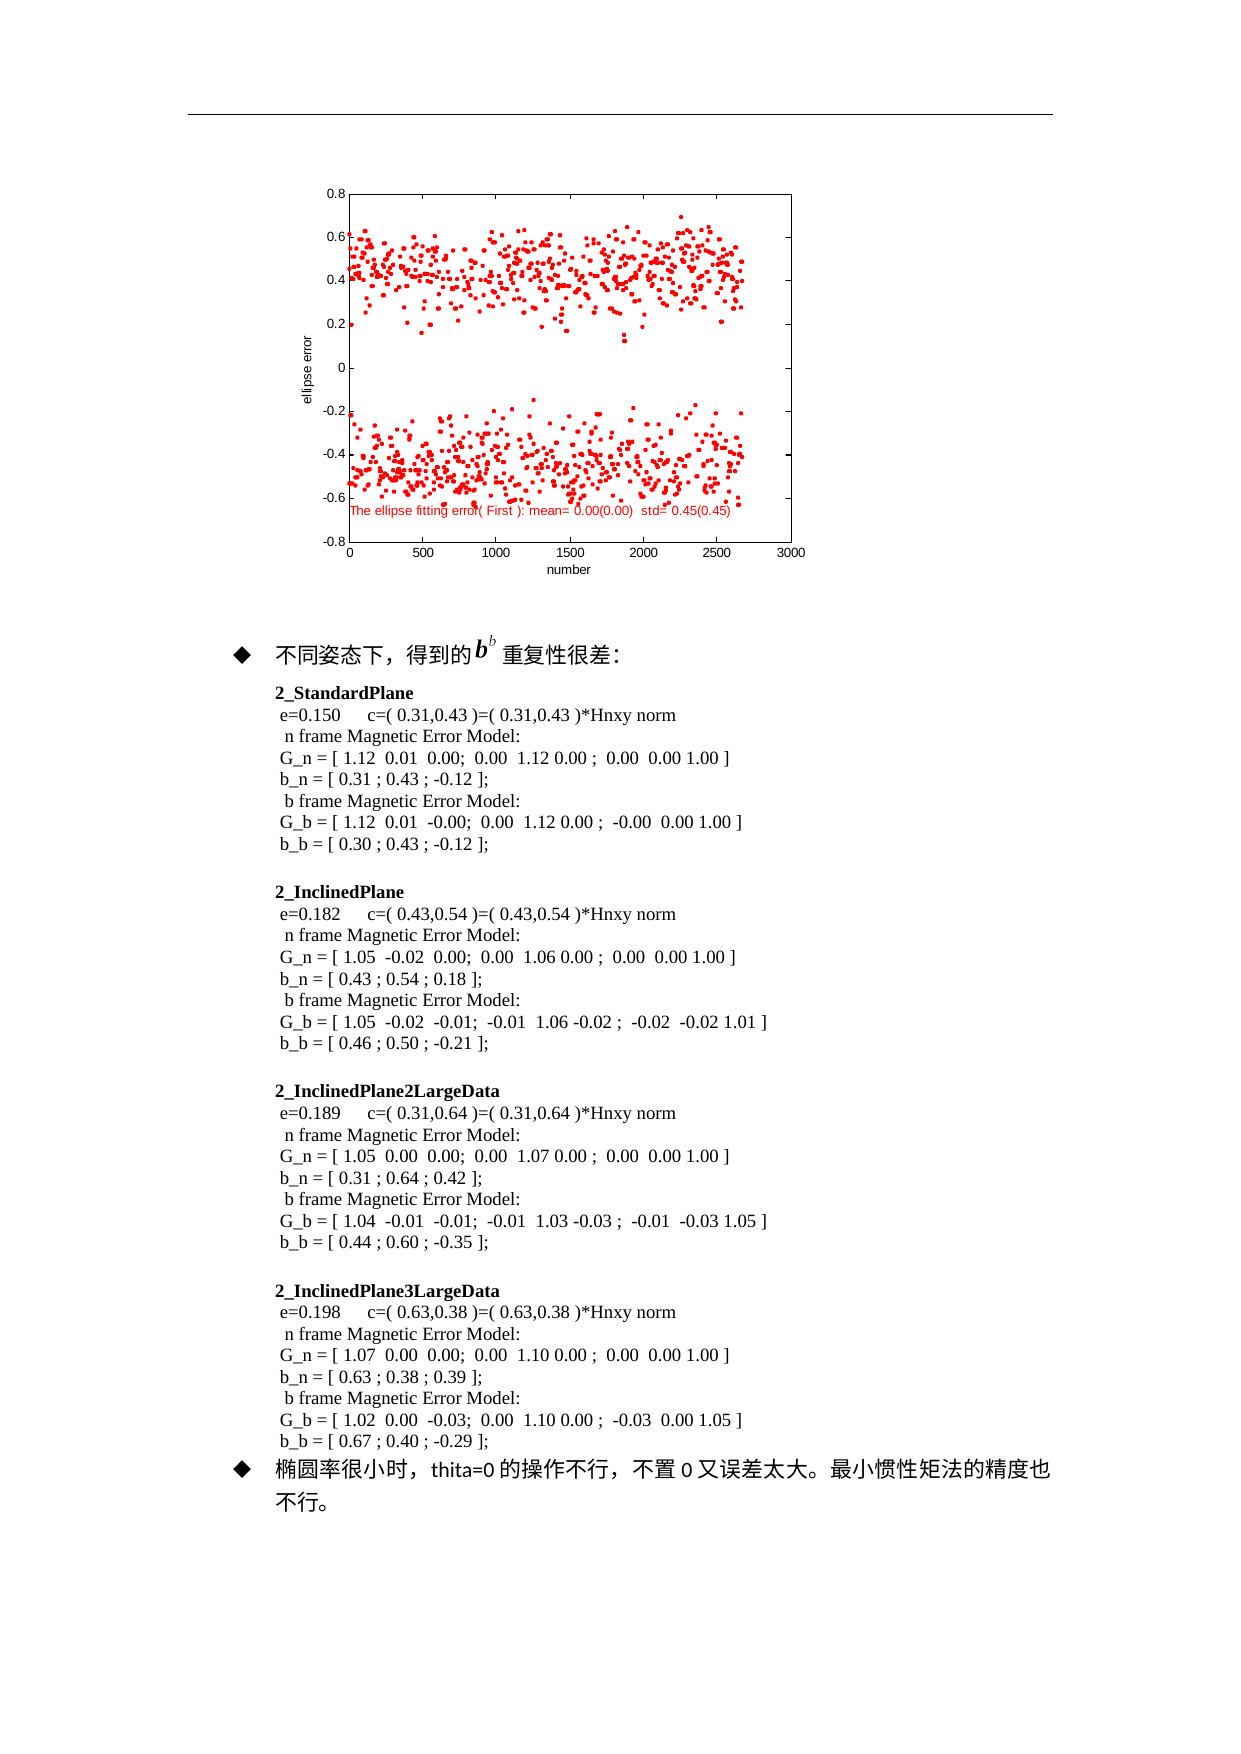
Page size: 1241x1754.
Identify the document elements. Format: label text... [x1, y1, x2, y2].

list b_b = [ 0.30 ; 0.43 ; -0.12 ]; [275, 833, 1053, 854]
list b_b = [ 0.44 ; 0.60 ; -0.35 ]; [275, 1231, 1053, 1253]
list 不同姿态下，得到的重复性很差： [231, 617, 1053, 682]
list 2_InclinedPlane3LargeData [275, 1279, 1053, 1301]
list G_n = [ 1.12 0.01 0.00; 0.00 1.12 0.00 ; 0.00 0.00 1.00 ] [275, 747, 1053, 768]
list 2_StandardPlane [275, 682, 1053, 703]
list G_n = [ 1.05 -0.02 0.00; 0.00 1.06 0.00 ; 0.00 0.00 1.00 ] [275, 946, 1053, 967]
list n frame Magnetic Error Model: [275, 1123, 1053, 1145]
list e=0.150 c=( 0.31,0.43 )=( 0.31,0.43 )*Hnxy norm [275, 703, 1053, 725]
list n frame Magnetic Error Model: [275, 1323, 1053, 1344]
list b_n = [ 0.31 ; 0.64 ; 0.42 ]; [275, 1167, 1053, 1188]
list b frame Magnetic Error Model: [275, 1387, 1053, 1409]
list G_n = [ 1.07 0.00 0.00; 0.00 1.10 0.00 ; 0.00 0.00 1.00 ] [275, 1344, 1053, 1366]
list b_n = [ 0.31 ; 0.43 ; -0.12 ]; [275, 768, 1053, 790]
list 椭圆率很小时，thita=0的操作不行，不置0又误差太大。最小惯性矩法的精度也不行。 [231, 1452, 1053, 1517]
list b frame Magnetic Error Model: [275, 1188, 1053, 1210]
list 2_InclinedPlane [275, 881, 1053, 903]
list b_n = [ 0.63 ; 0.38 ; 0.39 ]; [275, 1366, 1053, 1387]
list b frame Magnetic Error Model: [275, 989, 1053, 1011]
list G_n = [ 1.05 0.00 0.00; 0.00 1.07 0.00 ; 0.00 0.00 1.00 ] [275, 1145, 1053, 1167]
list G_b = [ 1.02 0.00 -0.03; 0.00 1.10 0.00 ; -0.03 0.00 1.05 ] [275, 1409, 1053, 1430]
list G_b = [ 1.12 0.01 -0.00; 0.00 1.12 0.00 ; -0.00 0.00 1.00 ] [275, 811, 1053, 833]
list e=0.182 c=( 0.43,0.54 )=( 0.43,0.54 )*Hnxy norm [275, 903, 1053, 924]
list G_b = [ 1.04 -0.01 -0.01; -0.01 1.03 -0.03 ; -0.01 -0.03 1.05 ] [275, 1210, 1053, 1231]
list b_b = [ 0.46 ; 0.50 ; -0.21 ]; [275, 1032, 1053, 1054]
list b frame Magnetic Error Model: [275, 790, 1053, 811]
list e=0.198 c=( 0.63,0.38 )=( 0.63,0.38 )*Hnxy norm [275, 1301, 1053, 1323]
list e=0.189 c=( 0.31,0.64 )=( 0.31,0.64 )*Hnxy norm [275, 1102, 1053, 1123]
list n frame Magnetic Error Model: [275, 725, 1053, 747]
list b_n = [ 0.43 ; 0.54 ; 0.18 ]; [275, 967, 1053, 989]
list 2_InclinedPlane2LargeData [275, 1080, 1053, 1102]
list G_b = [ 1.05 -0.02 -0.01; -0.01 1.06 -0.02 ; -0.02 -0.02 1.01 ] [275, 1011, 1053, 1032]
list n frame Magnetic Error Model: [275, 924, 1053, 946]
list b_b = [ 0.67 ; 0.40 ; -0.29 ]; [275, 1430, 1053, 1452]
